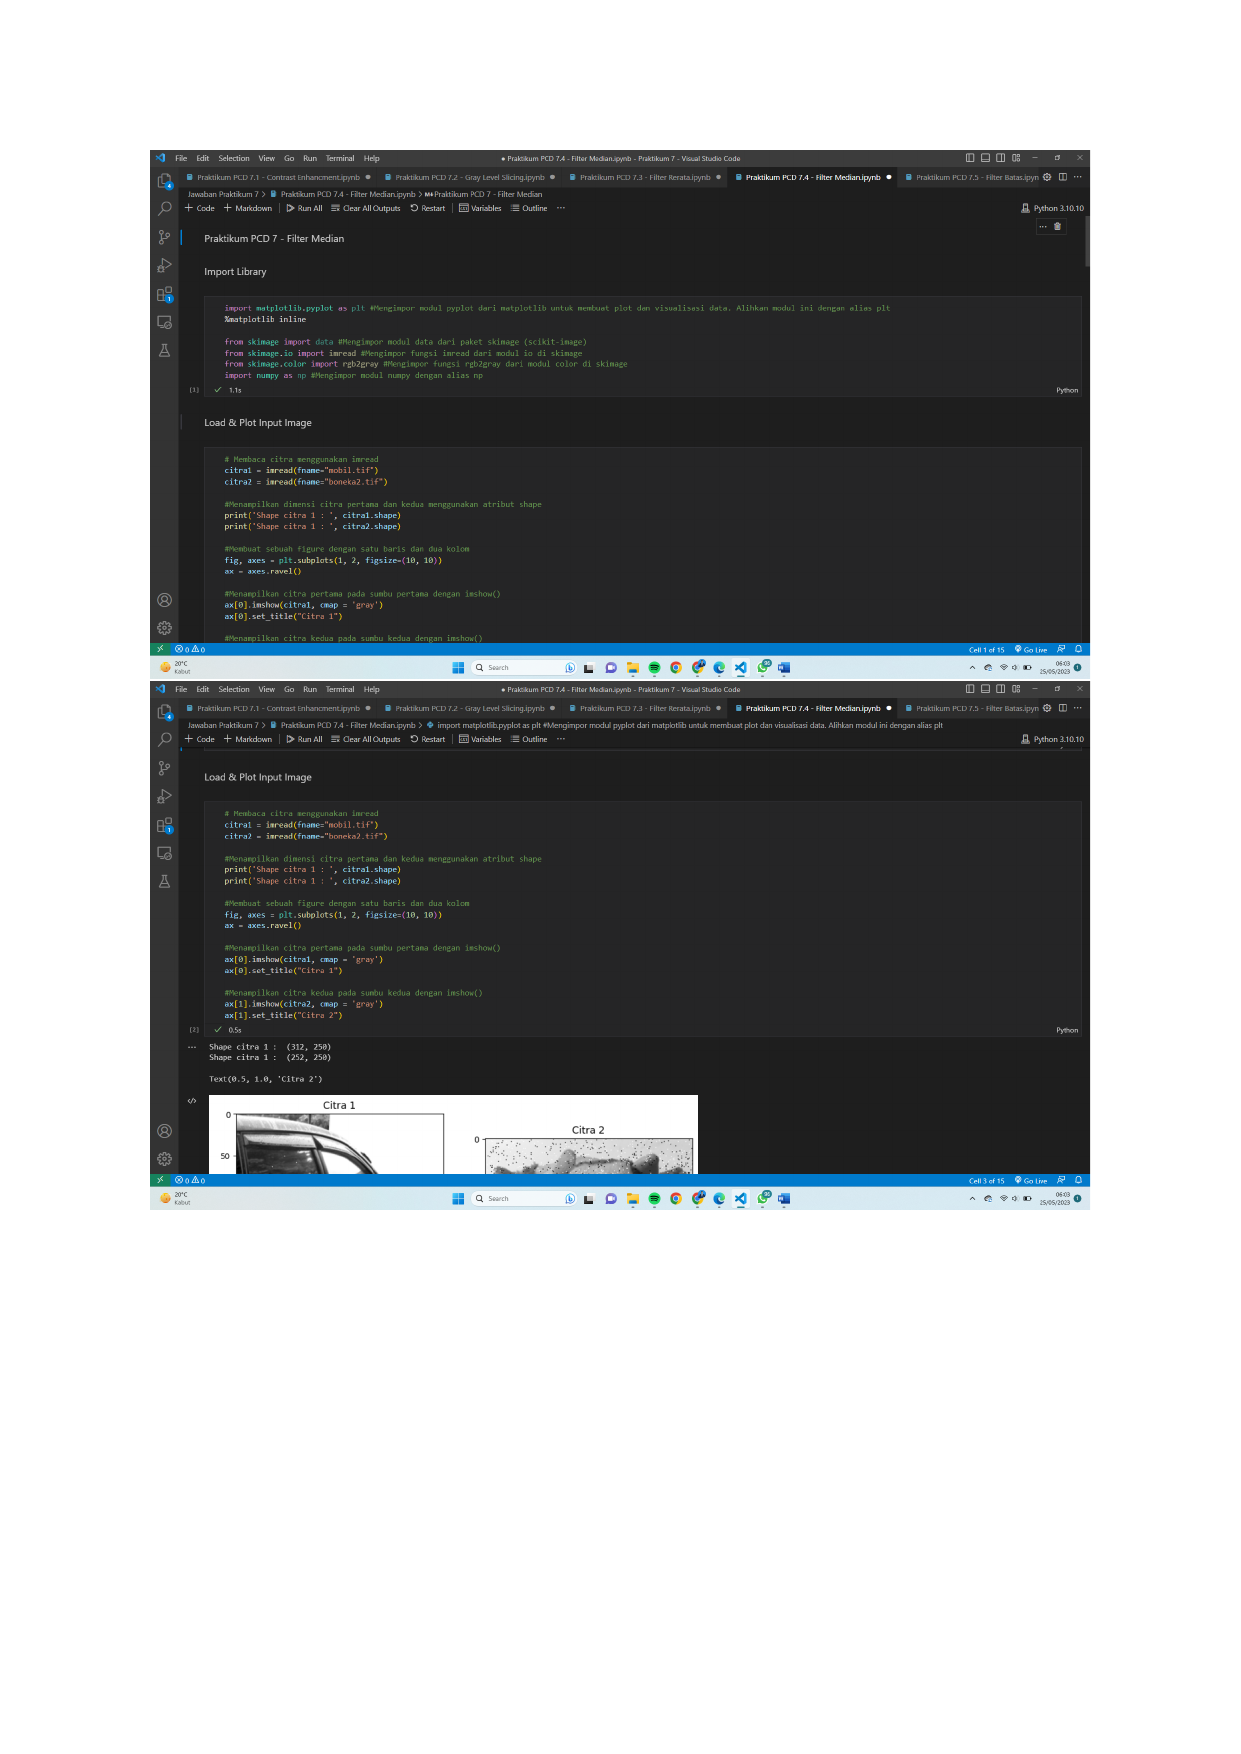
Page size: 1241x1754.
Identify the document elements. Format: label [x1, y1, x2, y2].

picture [150, 150, 1091, 679]
picture [150, 681, 1091, 1210]
